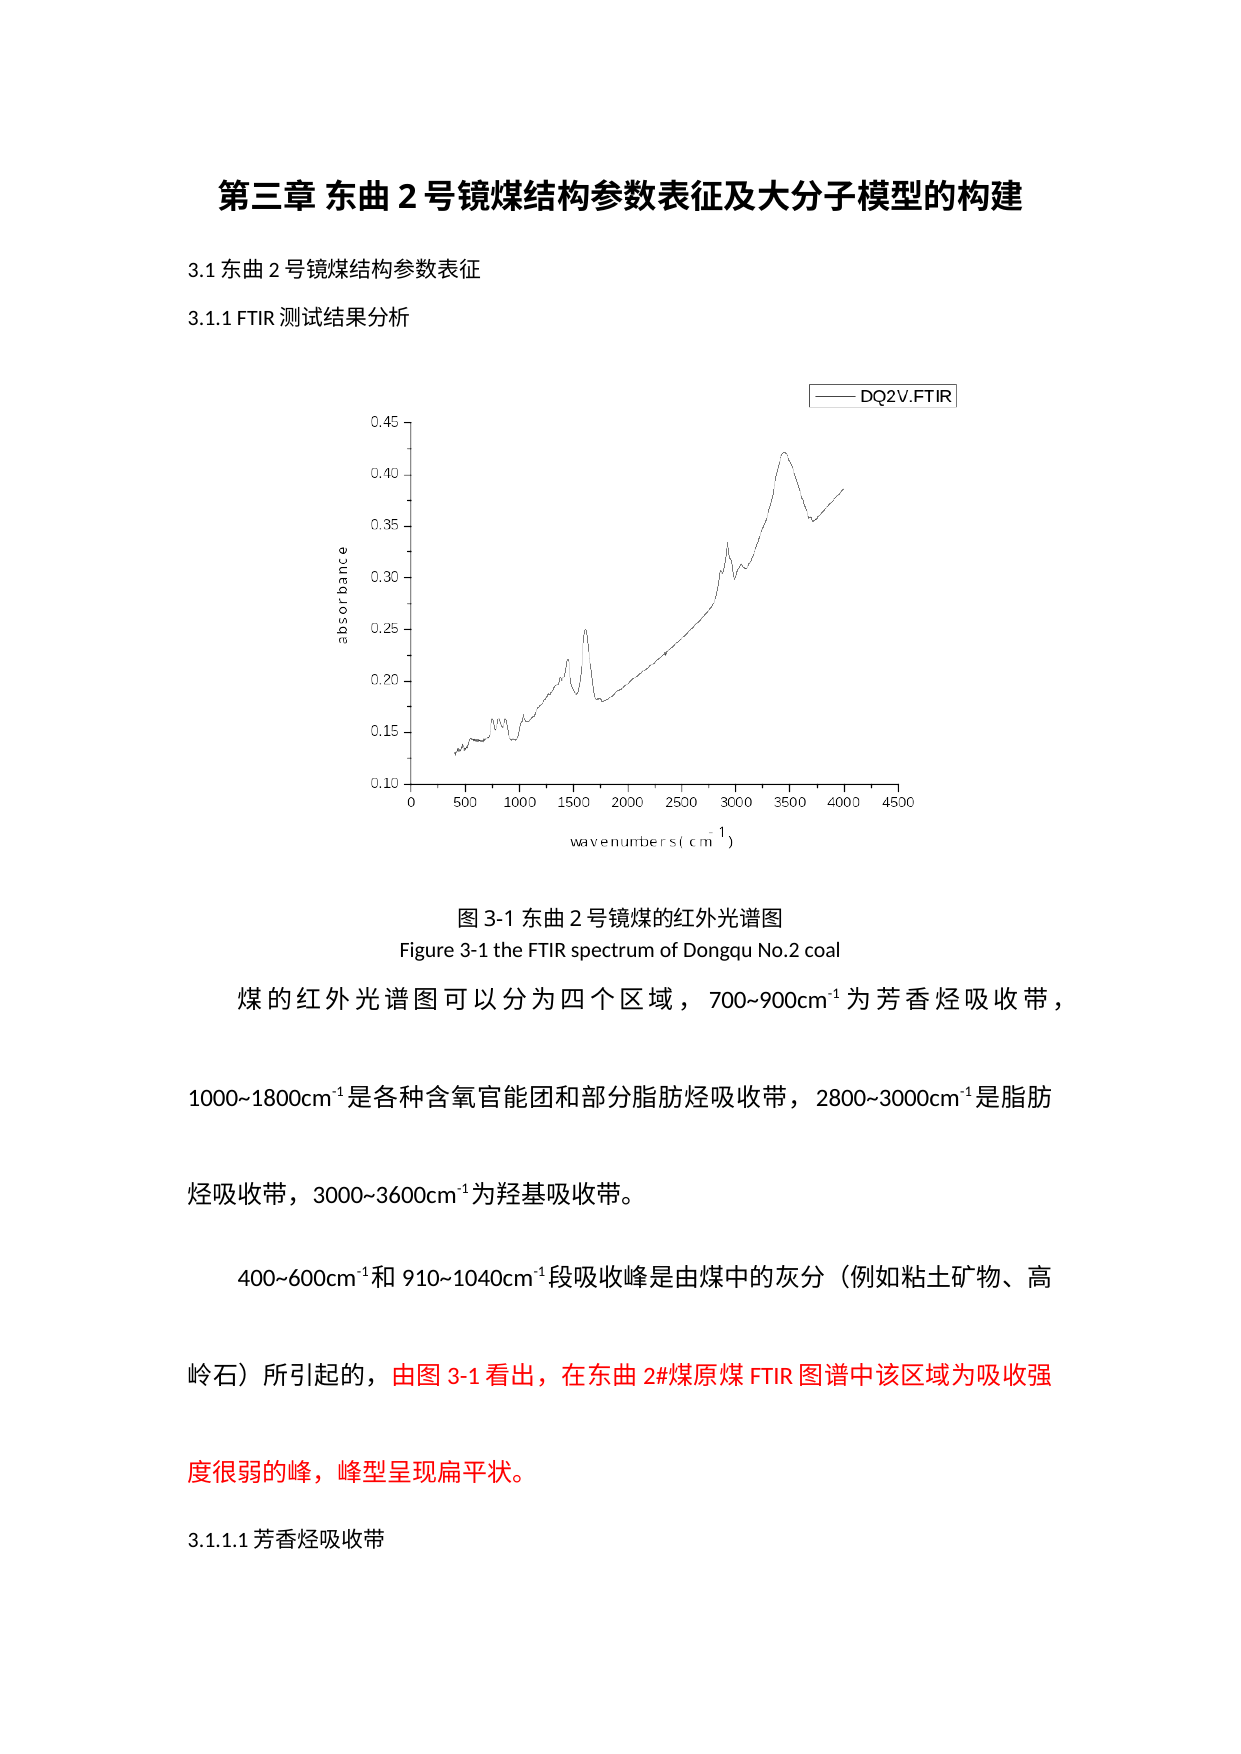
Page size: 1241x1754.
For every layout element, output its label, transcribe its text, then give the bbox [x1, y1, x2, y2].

text 400~600cm-1和910~1040cm-1段吸收峰是由煤中的灰分（例如粘土矿物、高岭石）所引起的，由图3-1看出，在东曲2#煤原煤FTIR图谱中该区域为吸收强度很弱的峰，峰型呈现扁平状。 [187, 1243, 1053, 1503]
text 煤的红外光谱图可以分为四个区域，700~900cm-1为芳香烃吸收带，1000~1800cm-1是各种含氧官能团和部分脂肪烃吸收带，2800~3000cm-1是脂肪烃吸收带，3000~3600cm-1为羟基吸收带。 [187, 965, 1053, 1225]
text 图3-1 东曲2号镜煤的红外光谱图 [187, 900, 1053, 933]
text 3.1.1 FTIR测试结果分析 [187, 299, 1053, 332]
text 第三章 东曲2号镜煤结构参数表征及大分子模型的构建 [187, 162, 1053, 227]
text Figure 3-1 the FTIR spectrum of Dongqu No.2 coal [187, 933, 1053, 965]
text 3.1.1.1 芳香烃吸收带 [187, 1522, 1053, 1554]
text 3.1 东曲2号镜煤结构参数表征 [187, 251, 1053, 284]
